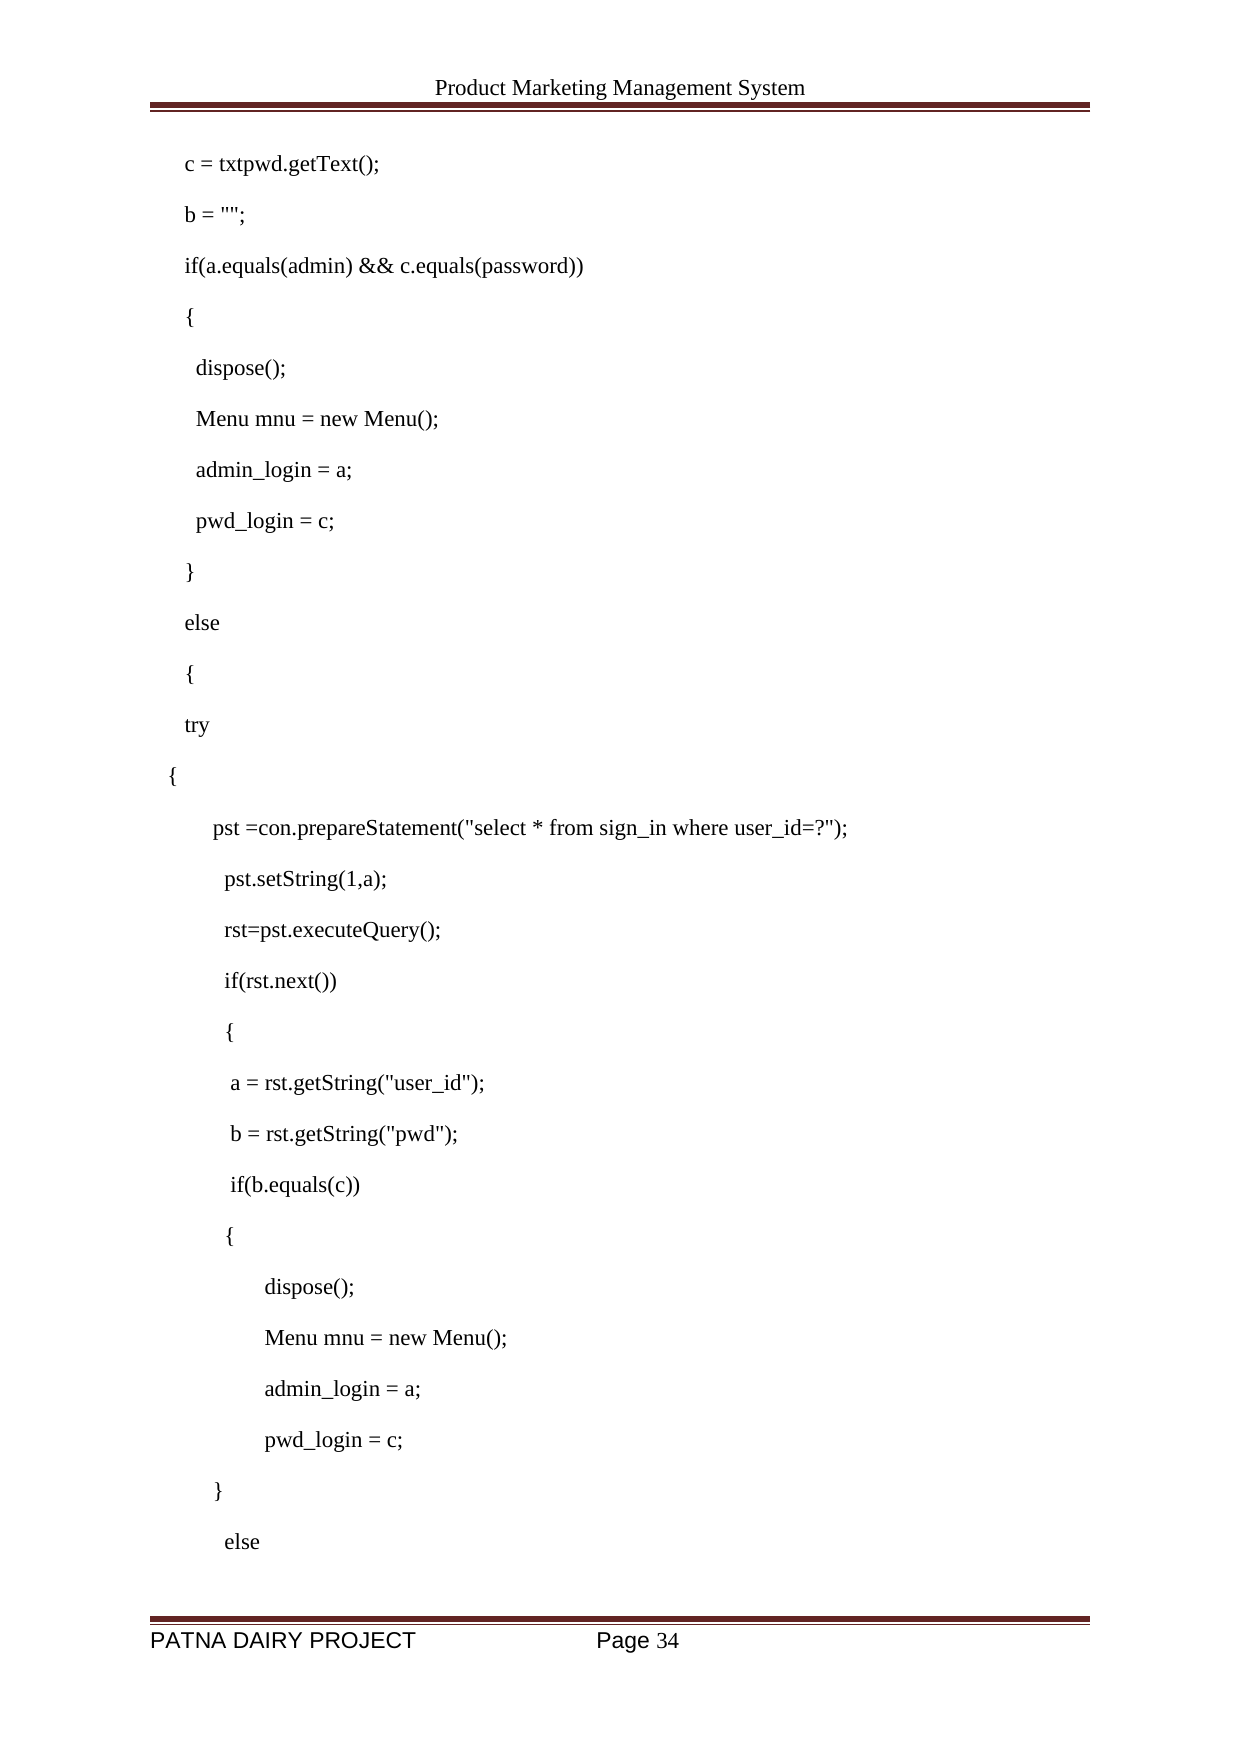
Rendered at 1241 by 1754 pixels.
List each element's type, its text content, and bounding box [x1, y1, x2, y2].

text { [150, 762, 1090, 789]
text pwd_login = c; [150, 1426, 1090, 1452]
text else [150, 1528, 1090, 1554]
text c = txtpwd.getText(); [150, 150, 1090, 176]
text b = rst.getString("pwd"); [150, 1120, 1090, 1146]
text if(rst.next()) [150, 967, 1090, 993]
text dispose(); [150, 354, 1090, 381]
text admin_login = a; [150, 1375, 1090, 1401]
text pwd_login = c; [150, 507, 1090, 534]
text { [150, 1222, 1090, 1248]
text { [150, 660, 1090, 687]
text pst.setString(1,a); [150, 864, 1090, 891]
text dispose(); [150, 1273, 1090, 1299]
text } [150, 558, 1090, 585]
text a = rst.getString("user_id"); [150, 1069, 1090, 1095]
text } [150, 1477, 1090, 1503]
text if(b.equals(c)) [150, 1171, 1090, 1197]
text b = ""; [150, 201, 1090, 227]
text { [150, 303, 1090, 329]
text try [150, 711, 1090, 738]
text rst=pst.executeQuery(); [150, 916, 1090, 942]
text Menu mnu = new Menu(); [150, 1324, 1090, 1350]
text admin_login = a; [150, 456, 1090, 483]
text { [150, 1018, 1090, 1044]
text Menu mnu = new Menu(); [150, 405, 1090, 432]
text if(a.equals(admin) && c.equals(password)) [150, 252, 1090, 278]
text else [150, 609, 1090, 636]
text pst =con.prepareStatement("select * from sign_in where user_id=?"); [150, 813, 1090, 840]
